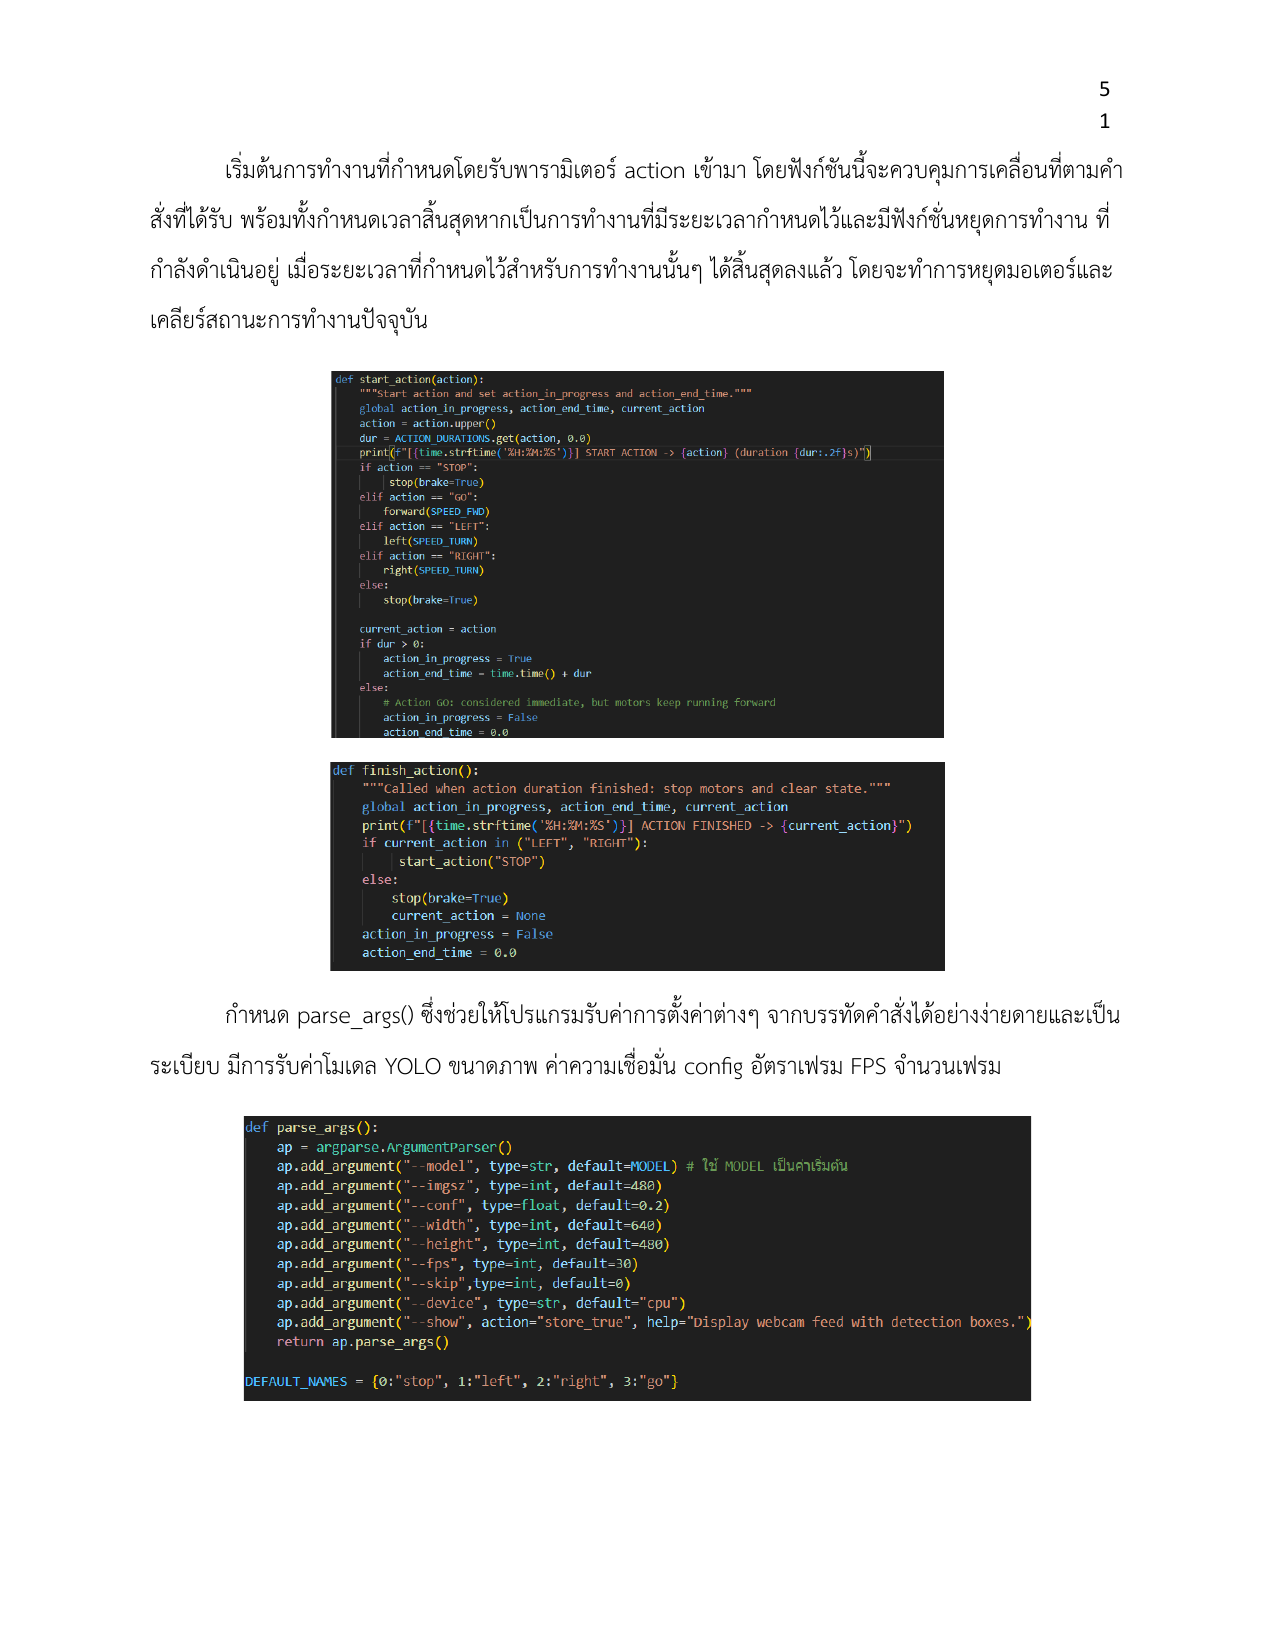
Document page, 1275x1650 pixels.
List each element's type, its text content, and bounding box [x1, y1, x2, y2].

picture [243, 1116, 1032, 1401]
picture [330, 762, 945, 971]
text กำหนด parse_args() ซึ่งช่วยให้โปรแกรมรับค่าการตั้งค่าต่างๆ จากบรรทัดคำสั่งได้อย่างง่ายดายและเป็นระเบียบ มีการรับค่าโมเดล YOLO ขนาดภาพ ค่าความเชื่อมั่น config อัตราเฟรม FPS จำนวนเฟรม [150, 996, 1125, 1089]
text เริ่มต้นการทำงานที่กำหนดโดยรับพารามิเตอร์ action เข้ามา โดยฟังก์ชันนี้จะควบคุมการเคลื่อนที่ตามคำสั่งที่ได้รับ พร้อมทั้งกำหนดเวลาสิ้นสุดหากเป็นการทำงานที่มีระยะเวลากำหนดไว้และมีฟังก์ชั่นหยุดการทำงาน ที่กำลังดำเนินอยู่ เมื่อระยะเวลาที่กำหนดไว้สำหรับการทำงานนั้นๆ ได้สิ้นสุดลงแล้ว โดยจะทำการหยุดมอเตอร์และเคลียร์สถานะการทำงานปัจจุบัน [150, 150, 1125, 344]
picture [331, 371, 944, 738]
